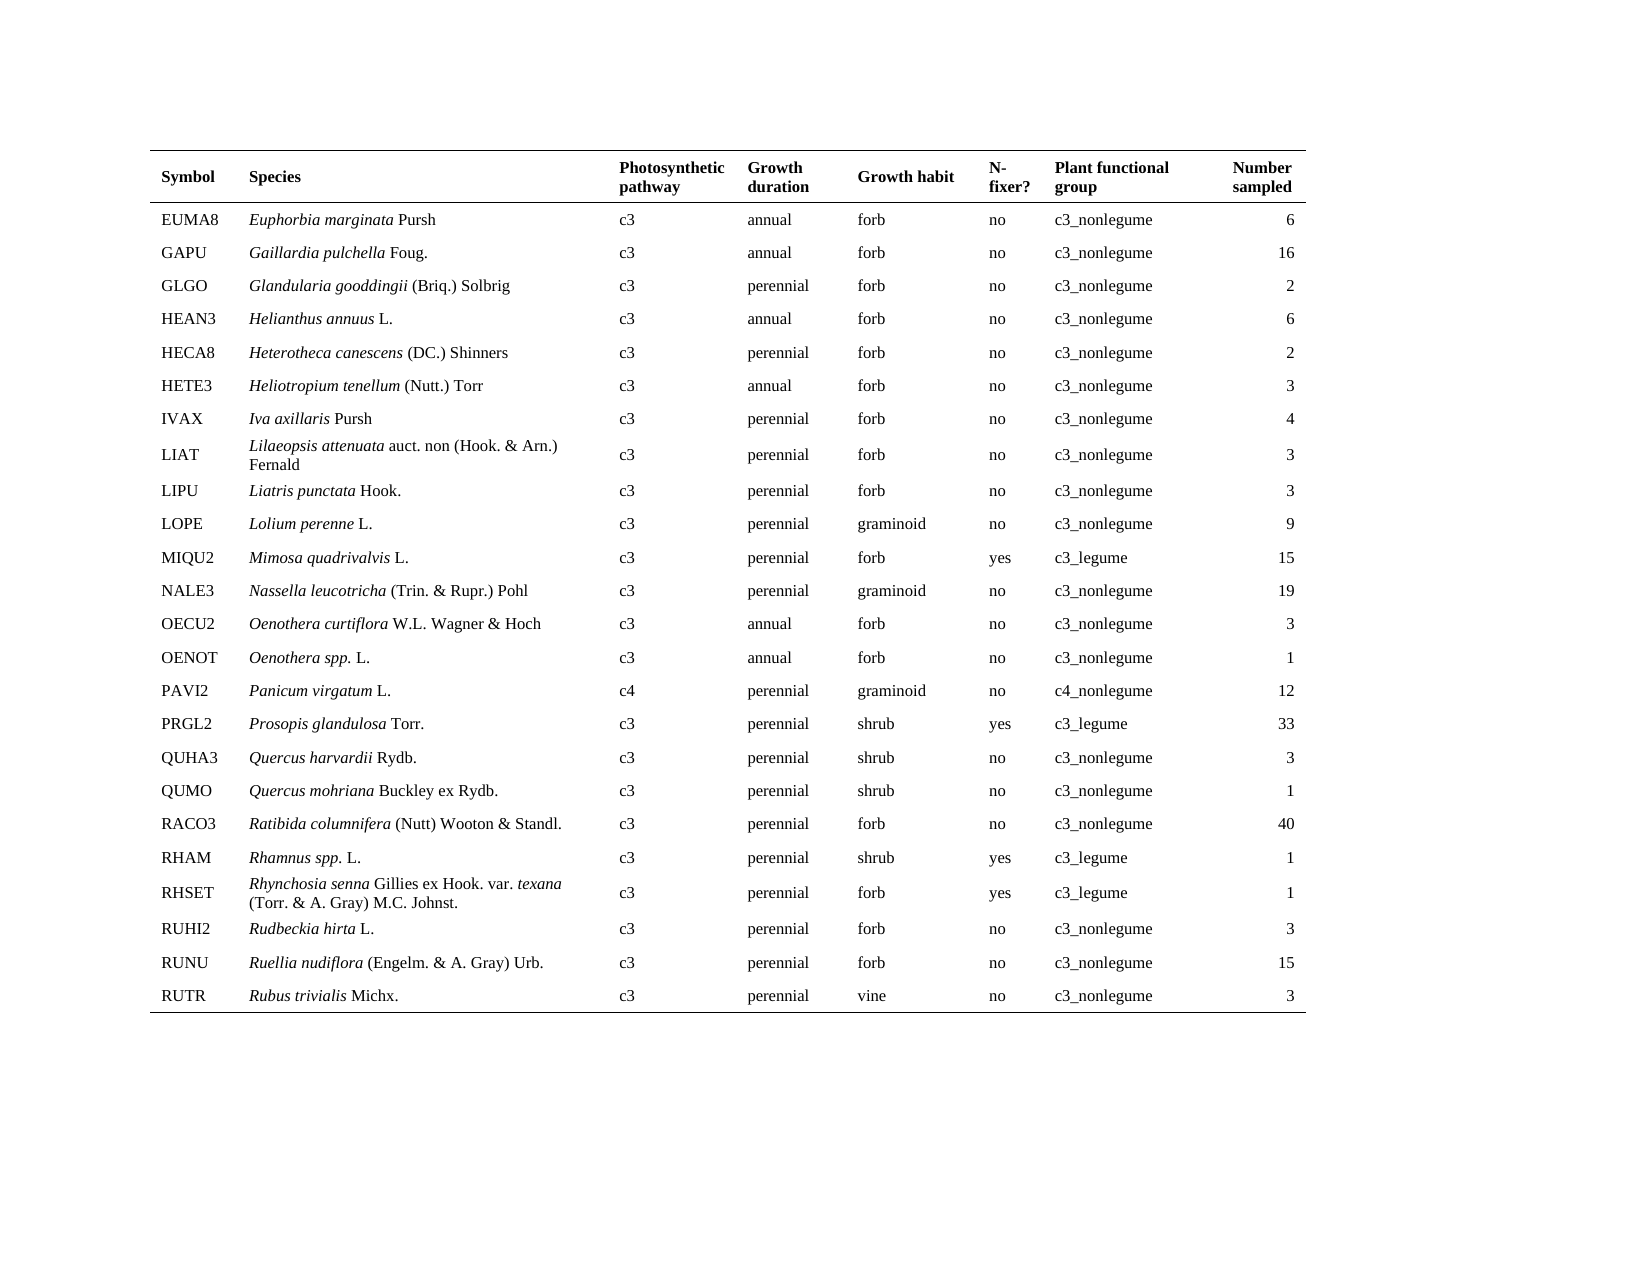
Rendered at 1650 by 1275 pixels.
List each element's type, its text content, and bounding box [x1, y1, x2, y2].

table_cell c3 [608, 474, 736, 507]
table_cell c3_nonlegume [1043, 235, 1221, 269]
table_cell no [978, 774, 1043, 807]
table_cell c3_nonlegume [1043, 507, 1221, 540]
table_cell c3_legume [1043, 874, 1221, 912]
table_cell 2 [1221, 269, 1306, 302]
table_cell c3 [608, 740, 736, 774]
table_cell Mimosa quadrivalvis L. [238, 540, 608, 574]
table_cell GAPU [150, 235, 238, 269]
table_cell c3_nonlegume [1043, 302, 1221, 335]
table_cell Nassella leucotricha (Trin. & Rupr.) Pohl [238, 574, 608, 607]
table_cell LIPU [150, 474, 238, 507]
table_cell c4_nonlegume [1043, 674, 1221, 707]
table_cell forb [846, 807, 978, 840]
table_header Plant functional group [1043, 151, 1221, 202]
table_cell 33 [1221, 707, 1306, 740]
table_cell Quercus mohriana Buckley ex Rydb. [238, 774, 608, 807]
table_cell no [978, 269, 1043, 302]
table_cell c3_nonlegume [1043, 807, 1221, 840]
table_cell Glandularia gooddingii (Briq.) Solbrig [238, 269, 608, 302]
table_cell 16 [1221, 235, 1306, 269]
table_cell perennial [736, 707, 846, 740]
table_cell no [978, 912, 1043, 945]
table_cell c3 [608, 507, 736, 540]
table_cell LIAT [150, 435, 238, 474]
table_cell c3 [608, 979, 736, 1012]
table_cell no [978, 945, 1043, 979]
table_cell vine [846, 979, 978, 1012]
table_cell QUMO [150, 774, 238, 807]
table_cell EUMA8 [150, 203, 238, 235]
table_cell graminoid [846, 574, 978, 607]
table_cell no [978, 607, 1043, 640]
table_cell 2 [1221, 335, 1306, 369]
table_cell c3 [608, 435, 736, 474]
table_cell c3_legume [1043, 707, 1221, 740]
table_cell forb [846, 640, 978, 674]
table_cell c3_nonlegume [1043, 335, 1221, 369]
table_cell c3_legume [1043, 540, 1221, 574]
table_cell Euphorbia marginata Pursh [238, 203, 608, 235]
table_cell Lilaeopsis attenuata auct. non (Hook. & Arn.) Fernald [238, 435, 608, 474]
table_header Species [238, 151, 608, 202]
table_cell c3 [608, 540, 736, 574]
table_cell no [978, 402, 1043, 435]
table_cell no [978, 640, 1043, 674]
table_cell forb [846, 607, 978, 640]
table_cell c3 [608, 235, 736, 269]
table_cell c3 [608, 369, 736, 402]
table_cell Rudbeckia hirta L. [238, 912, 608, 945]
table_cell 3 [1221, 474, 1306, 507]
table_cell c3_nonlegume [1043, 574, 1221, 607]
table_cell c3 [608, 607, 736, 640]
table_cell perennial [736, 774, 846, 807]
table_cell 1 [1221, 874, 1306, 912]
table_cell forb [846, 335, 978, 369]
table_cell Heterotheca canescens (DC.) Shinners [238, 335, 608, 369]
table_cell Oenothera curtiflora W.L. Wagner & Hoch [238, 607, 608, 640]
table_cell c3 [608, 874, 736, 912]
table_cell Lolium perenne L. [238, 507, 608, 540]
table_cell 15 [1221, 945, 1306, 979]
table_cell c3 [608, 807, 736, 840]
table_cell no [978, 369, 1043, 402]
table_cell IVAX [150, 402, 238, 435]
table_cell forb [846, 235, 978, 269]
table_cell 19 [1221, 574, 1306, 607]
table_cell c3_nonlegume [1043, 740, 1221, 774]
table_cell perennial [736, 402, 846, 435]
table_header Symbol [150, 151, 238, 202]
table_cell perennial [736, 574, 846, 607]
table_cell perennial [736, 740, 846, 774]
table_cell c3 [608, 269, 736, 302]
table_cell Iva axillaris Pursh [238, 402, 608, 435]
table_cell c3 [608, 945, 736, 979]
table_cell shrub [846, 707, 978, 740]
table_cell NALE3 [150, 574, 238, 607]
table_cell no [978, 302, 1043, 335]
table_cell OENOT [150, 640, 238, 674]
table_header N-fixer? [978, 151, 1043, 202]
table_cell Quercus harvardii Rydb. [238, 740, 608, 774]
table_cell QUHA3 [150, 740, 238, 774]
table_cell RHAM [150, 840, 238, 874]
table_cell PAVI2 [150, 674, 238, 707]
table_cell graminoid [846, 507, 978, 540]
table_cell no [978, 674, 1043, 707]
table_cell no [978, 507, 1043, 540]
table_cell c3_nonlegume [1043, 269, 1221, 302]
table_cell forb [846, 912, 978, 945]
table_cell perennial [736, 979, 846, 1012]
table_cell c3 [608, 402, 736, 435]
table_cell graminoid [846, 674, 978, 707]
table_cell annual [736, 607, 846, 640]
table_cell 6 [1221, 302, 1306, 335]
table_cell forb [846, 945, 978, 979]
table_cell 3 [1221, 435, 1306, 474]
table_cell c3_nonlegume [1043, 979, 1221, 1012]
table_cell annual [736, 640, 846, 674]
table_cell forb [846, 203, 978, 235]
table_cell c3_nonlegume [1043, 607, 1221, 640]
table_cell no [978, 435, 1043, 474]
table_cell c3_nonlegume [1043, 474, 1221, 507]
table_cell perennial [736, 840, 846, 874]
table_cell c3_nonlegume [1043, 402, 1221, 435]
table_cell c4 [608, 674, 736, 707]
table_cell forb [846, 369, 978, 402]
table_cell perennial [736, 507, 846, 540]
table_cell shrub [846, 740, 978, 774]
table_cell yes [978, 540, 1043, 574]
table_cell c3_nonlegume [1043, 912, 1221, 945]
table_cell 1 [1221, 774, 1306, 807]
table_header Number sampled [1221, 151, 1306, 202]
table_cell 4 [1221, 402, 1306, 435]
table_cell forb [846, 540, 978, 574]
table_cell perennial [736, 269, 846, 302]
table_cell perennial [736, 540, 846, 574]
table_cell 3 [1221, 740, 1306, 774]
table_cell c3 [608, 840, 736, 874]
table_cell yes [978, 874, 1043, 912]
table_cell 12 [1221, 674, 1306, 707]
table_header Photosynthetic pathway [608, 151, 736, 202]
table_cell shrub [846, 840, 978, 874]
table_cell RUTR [150, 979, 238, 1012]
table_cell Panicum virgatum L. [238, 674, 608, 707]
table_cell Liatris punctata Hook. [238, 474, 608, 507]
table_cell Helianthus annuus L. [238, 302, 608, 335]
table_cell forb [846, 269, 978, 302]
table_cell 3 [1221, 912, 1306, 945]
table_cell RACO3 [150, 807, 238, 840]
table_cell 3 [1221, 607, 1306, 640]
table_cell HETE3 [150, 369, 238, 402]
table_cell forb [846, 402, 978, 435]
table_cell forb [846, 474, 978, 507]
table_cell Rubus trivialis Michx. [238, 979, 608, 1012]
table_cell 1 [1221, 640, 1306, 674]
table_cell RHSET [150, 874, 238, 912]
table_cell perennial [736, 674, 846, 707]
table_cell 3 [1221, 369, 1306, 402]
table_cell c3 [608, 335, 736, 369]
table_cell perennial [736, 474, 846, 507]
table_cell c3_legume [1043, 840, 1221, 874]
table_cell OECU2 [150, 607, 238, 640]
table_cell no [978, 235, 1043, 269]
table_cell GLGO [150, 269, 238, 302]
table_cell c3 [608, 774, 736, 807]
table_cell RUHI2 [150, 912, 238, 945]
table_cell Ratibida columnifera (Nutt) Wooton & Standl. [238, 807, 608, 840]
table_cell Rhynchosia senna Gillies ex Hook. var. texana (Torr. & A. Gray) M.C. Johnst. [238, 874, 608, 912]
table_cell shrub [846, 774, 978, 807]
table_cell c3_nonlegume [1043, 369, 1221, 402]
table_cell c3 [608, 203, 736, 235]
table_cell annual [736, 369, 846, 402]
table_cell perennial [736, 335, 846, 369]
table_cell no [978, 574, 1043, 607]
table_cell Prosopis glandulosa Torr. [238, 707, 608, 740]
table_cell no [978, 203, 1043, 235]
table_cell perennial [736, 807, 846, 840]
table_cell c3_nonlegume [1043, 640, 1221, 674]
table_cell c3 [608, 707, 736, 740]
table_cell MIQU2 [150, 540, 238, 574]
table_cell c3 [608, 640, 736, 674]
table_cell HECA8 [150, 335, 238, 369]
table_cell annual [736, 235, 846, 269]
table_cell c3_nonlegume [1043, 774, 1221, 807]
table_cell Heliotropium tenellum (Nutt.) Torr [238, 369, 608, 402]
table_cell no [978, 335, 1043, 369]
table_cell no [978, 474, 1043, 507]
table_cell c3 [608, 912, 736, 945]
table_cell Gaillardia pulchella Foug. [238, 235, 608, 269]
table_cell yes [978, 840, 1043, 874]
table_cell forb [846, 874, 978, 912]
table_cell perennial [736, 435, 846, 474]
table_cell c3_nonlegume [1043, 203, 1221, 235]
table_cell Ruellia nudiflora (Engelm. & A. Gray) Urb. [238, 945, 608, 979]
table_cell annual [736, 203, 846, 235]
table_cell c3 [608, 574, 736, 607]
table_cell c3_nonlegume [1043, 945, 1221, 979]
table_cell 6 [1221, 203, 1306, 235]
table_cell LOPE [150, 507, 238, 540]
table_cell forb [846, 302, 978, 335]
table_cell forb [846, 435, 978, 474]
table_cell 9 [1221, 507, 1306, 540]
table_cell HEAN3 [150, 302, 238, 335]
table_cell 3 [1221, 979, 1306, 1012]
table_cell annual [736, 302, 846, 335]
table_cell Rhamnus spp. L. [238, 840, 608, 874]
table_cell 1 [1221, 840, 1306, 874]
table_cell Oenothera spp. L. [238, 640, 608, 674]
table_cell no [978, 807, 1043, 840]
table_cell PRGL2 [150, 707, 238, 740]
table_cell yes [978, 707, 1043, 740]
table_cell perennial [736, 912, 846, 945]
table_cell no [978, 740, 1043, 774]
table_cell c3 [608, 302, 736, 335]
table_cell perennial [736, 945, 846, 979]
table_cell 15 [1221, 540, 1306, 574]
table_cell perennial [736, 874, 846, 912]
table_header Growth duration [736, 151, 846, 202]
table_cell c3_nonlegume [1043, 435, 1221, 474]
table_cell 40 [1221, 807, 1306, 840]
table_cell no [978, 979, 1043, 1012]
table_header Growth habit [846, 151, 978, 202]
table_cell RUNU [150, 945, 238, 979]
